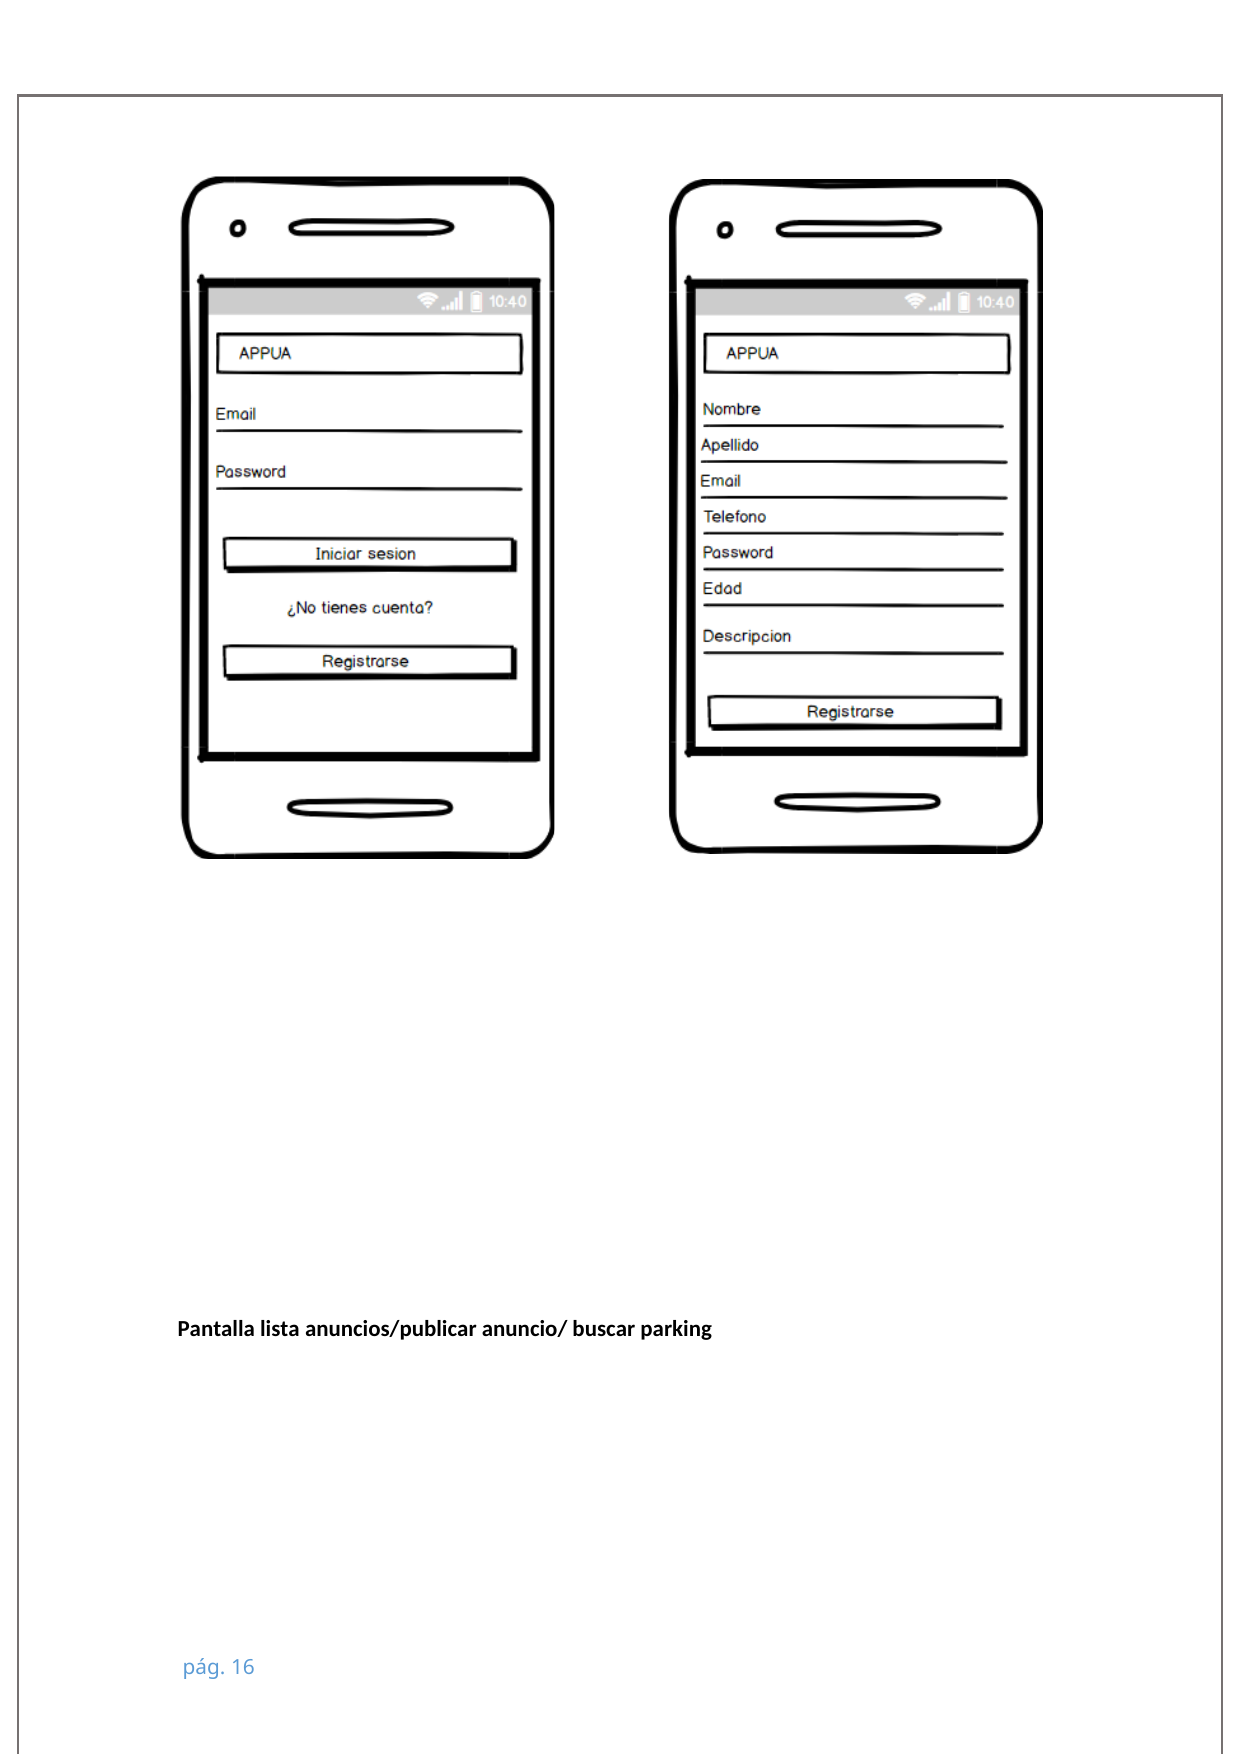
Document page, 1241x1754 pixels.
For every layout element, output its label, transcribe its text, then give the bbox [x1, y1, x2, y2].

picture [668, 179, 1043, 854]
picture [177, 174, 555, 859]
text Pantalla lista anuncios/publicar anuncio/ buscar parking [177, 1314, 1063, 1342]
